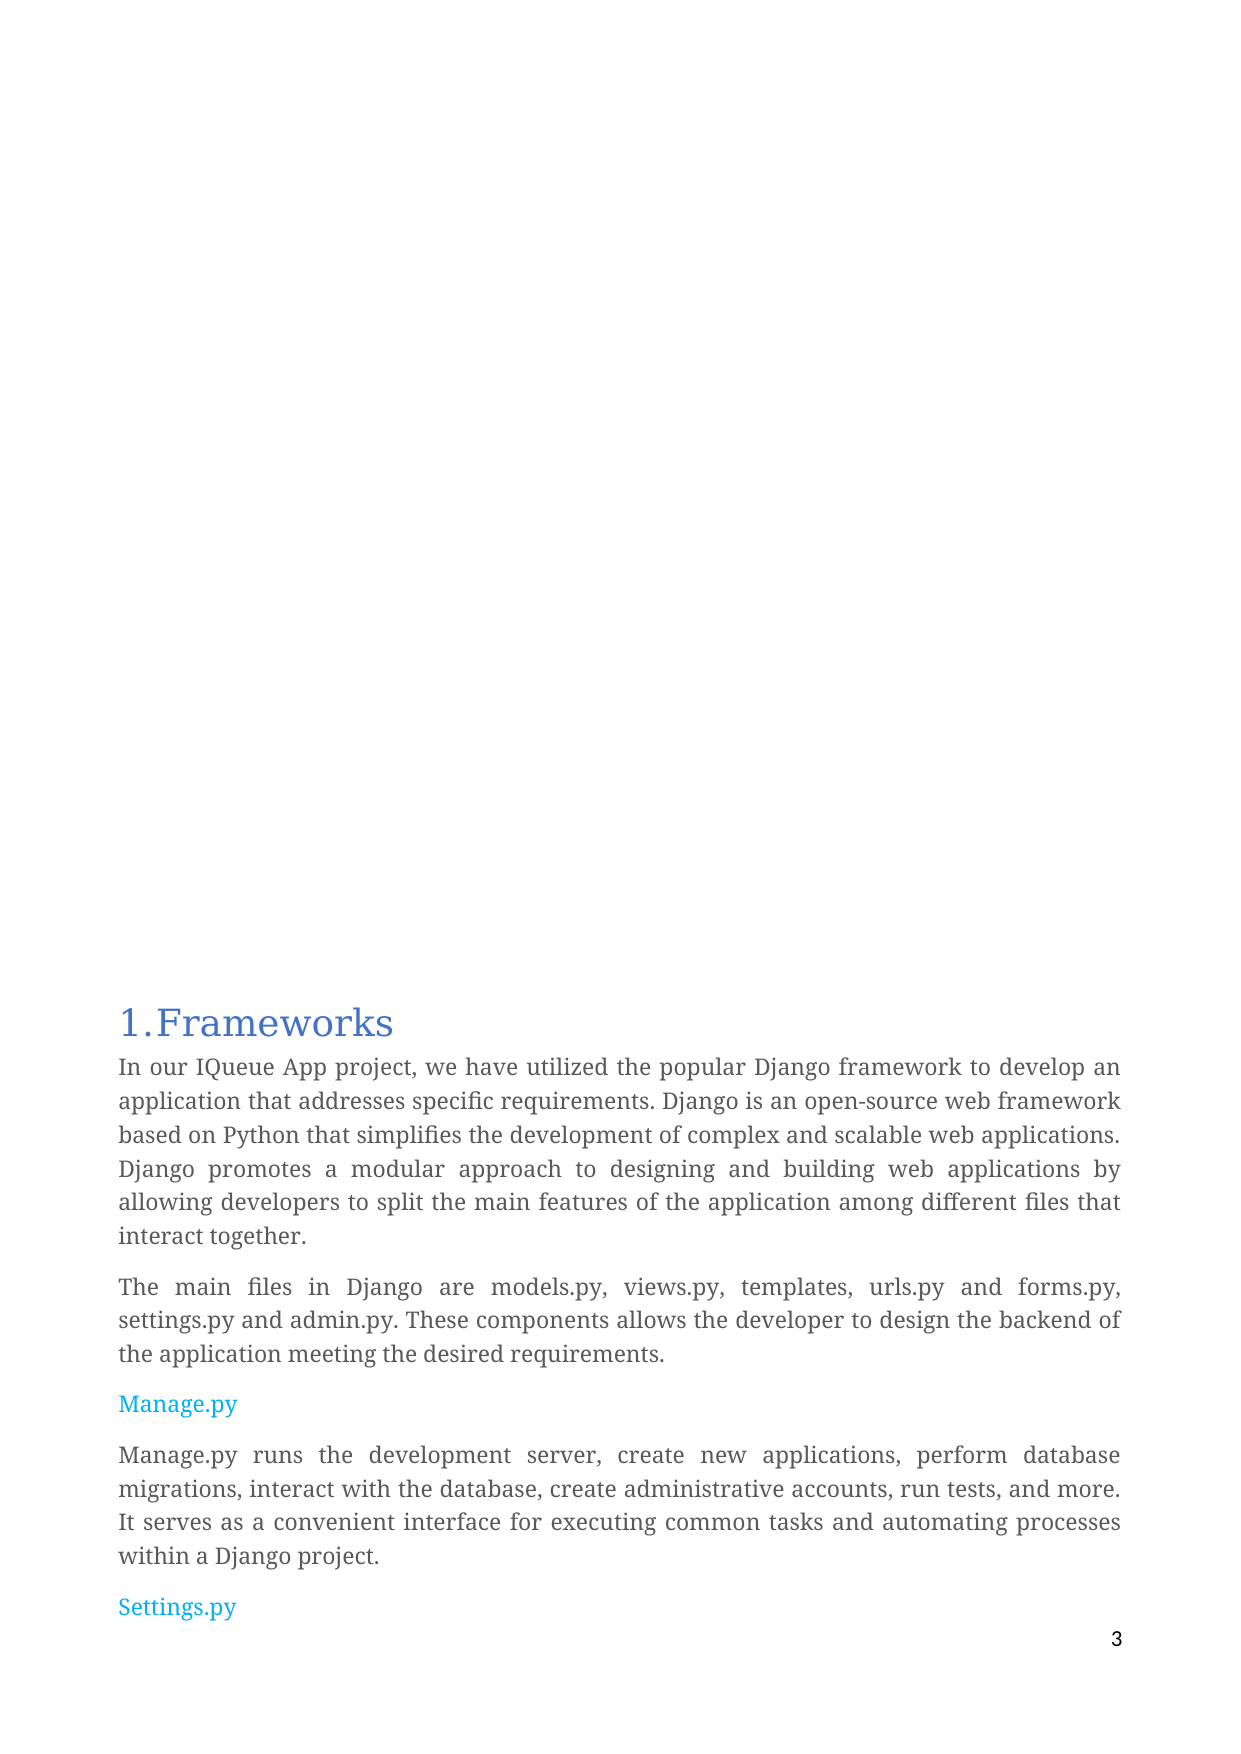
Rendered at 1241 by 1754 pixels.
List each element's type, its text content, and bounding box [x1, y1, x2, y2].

text The main files in Django are models.py, views.py, templates, urls.py and forms.py, settings.py and admin.py. These components allows the developer to design the backend of the application meeting the desired requirements. [118, 1271, 1122, 1369]
text Manage.py [118, 1388, 1122, 1420]
text In our IQueue App project, we have utilized the popular Django framework to develop an application that addresses specific requirements. Django is an open-source web framework based on Python that simplifies the development of complex and scalable web applications. Django promotes a modular approach to designing and building web applications by allowing developers to split the main features of the application among different files that interact together. [118, 1051, 1122, 1251]
text Settings.py [118, 1591, 1122, 1622]
text Manage.py runs the development server, create new applications, perform database migrations, interact with the database, create administrative accounts, run tests, and more. It serves as a convenient interface for executing common tasks and automating processes within a Django project. [118, 1439, 1122, 1571]
subtitle Frameworks [118, 1000, 780, 1045]
